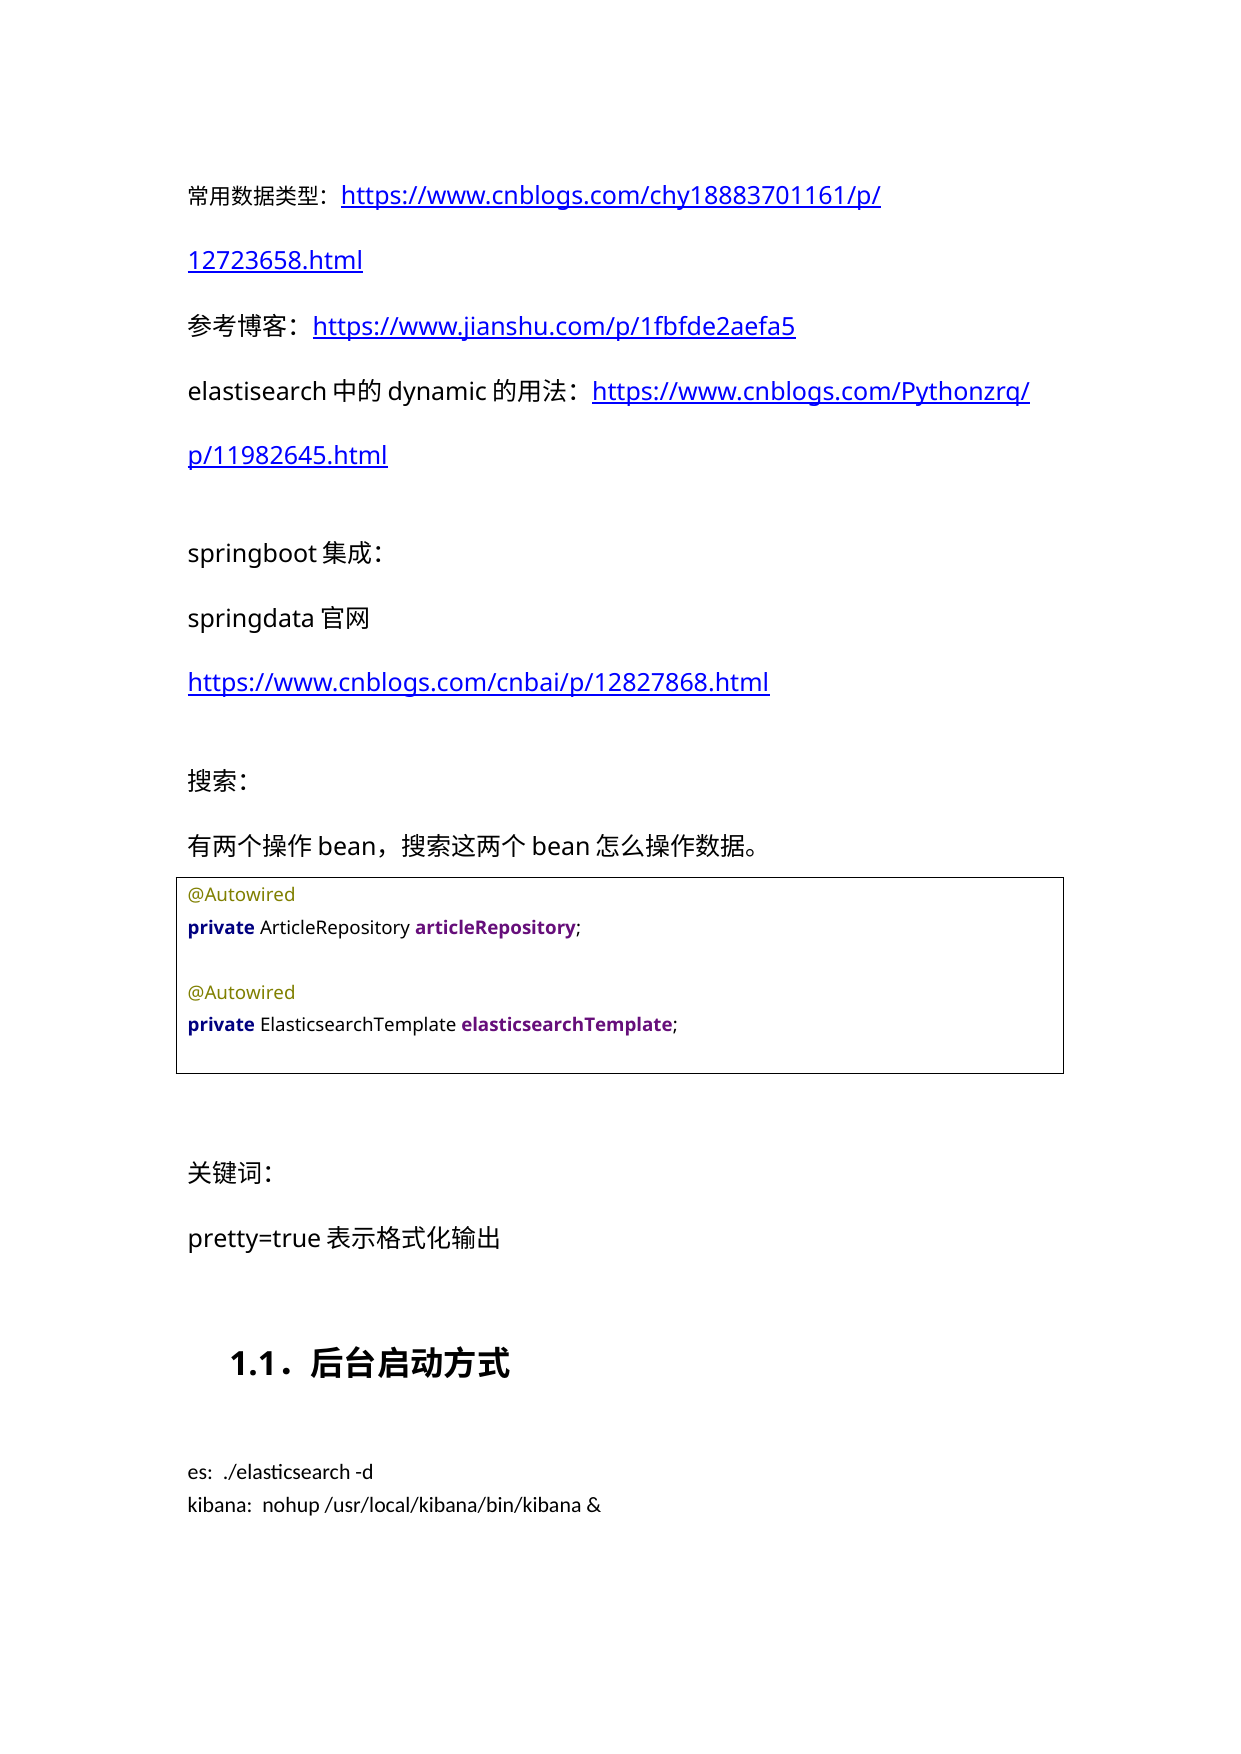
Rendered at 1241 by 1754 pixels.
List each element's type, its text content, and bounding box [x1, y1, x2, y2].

text kibana: nohup /usr/local/kibana/bin/kibana & [187, 1488, 1053, 1521]
text es: ./elasticsearch -d [187, 1456, 1053, 1488]
text https://www.cnblogs.com/cnbai/p/12827868.html [187, 649, 1053, 714]
table_header @Autowired private ArticleRepository articleRepository; @Autowired private ElasticsearchTemplate elasticsearchTemplate; [177, 878, 1063, 1073]
text 搜索： [187, 747, 1053, 812]
text 有两个操作bean，搜索这两个bean怎么操作数据。 [187, 812, 1053, 877]
text pretty=true表示格式化输出 [187, 1204, 1053, 1269]
text 常用数据类型：https://www.cnblogs.com/chy18883701161/p/12723658.html [187, 162, 1053, 292]
text 参考博客：https://www.jianshu.com/p/1fbfde2aefa5 [187, 292, 1053, 357]
text 关键词： [187, 1139, 1053, 1204]
text springdata官网 [187, 584, 1053, 649]
text elastisearch中的dynamic的用法：https://www.cnblogs.com/Pythonzrq/p/11982645.html [187, 357, 1053, 487]
subtitle 后台启动方式 [187, 1329, 1053, 1394]
text springboot集成： [187, 519, 1053, 584]
